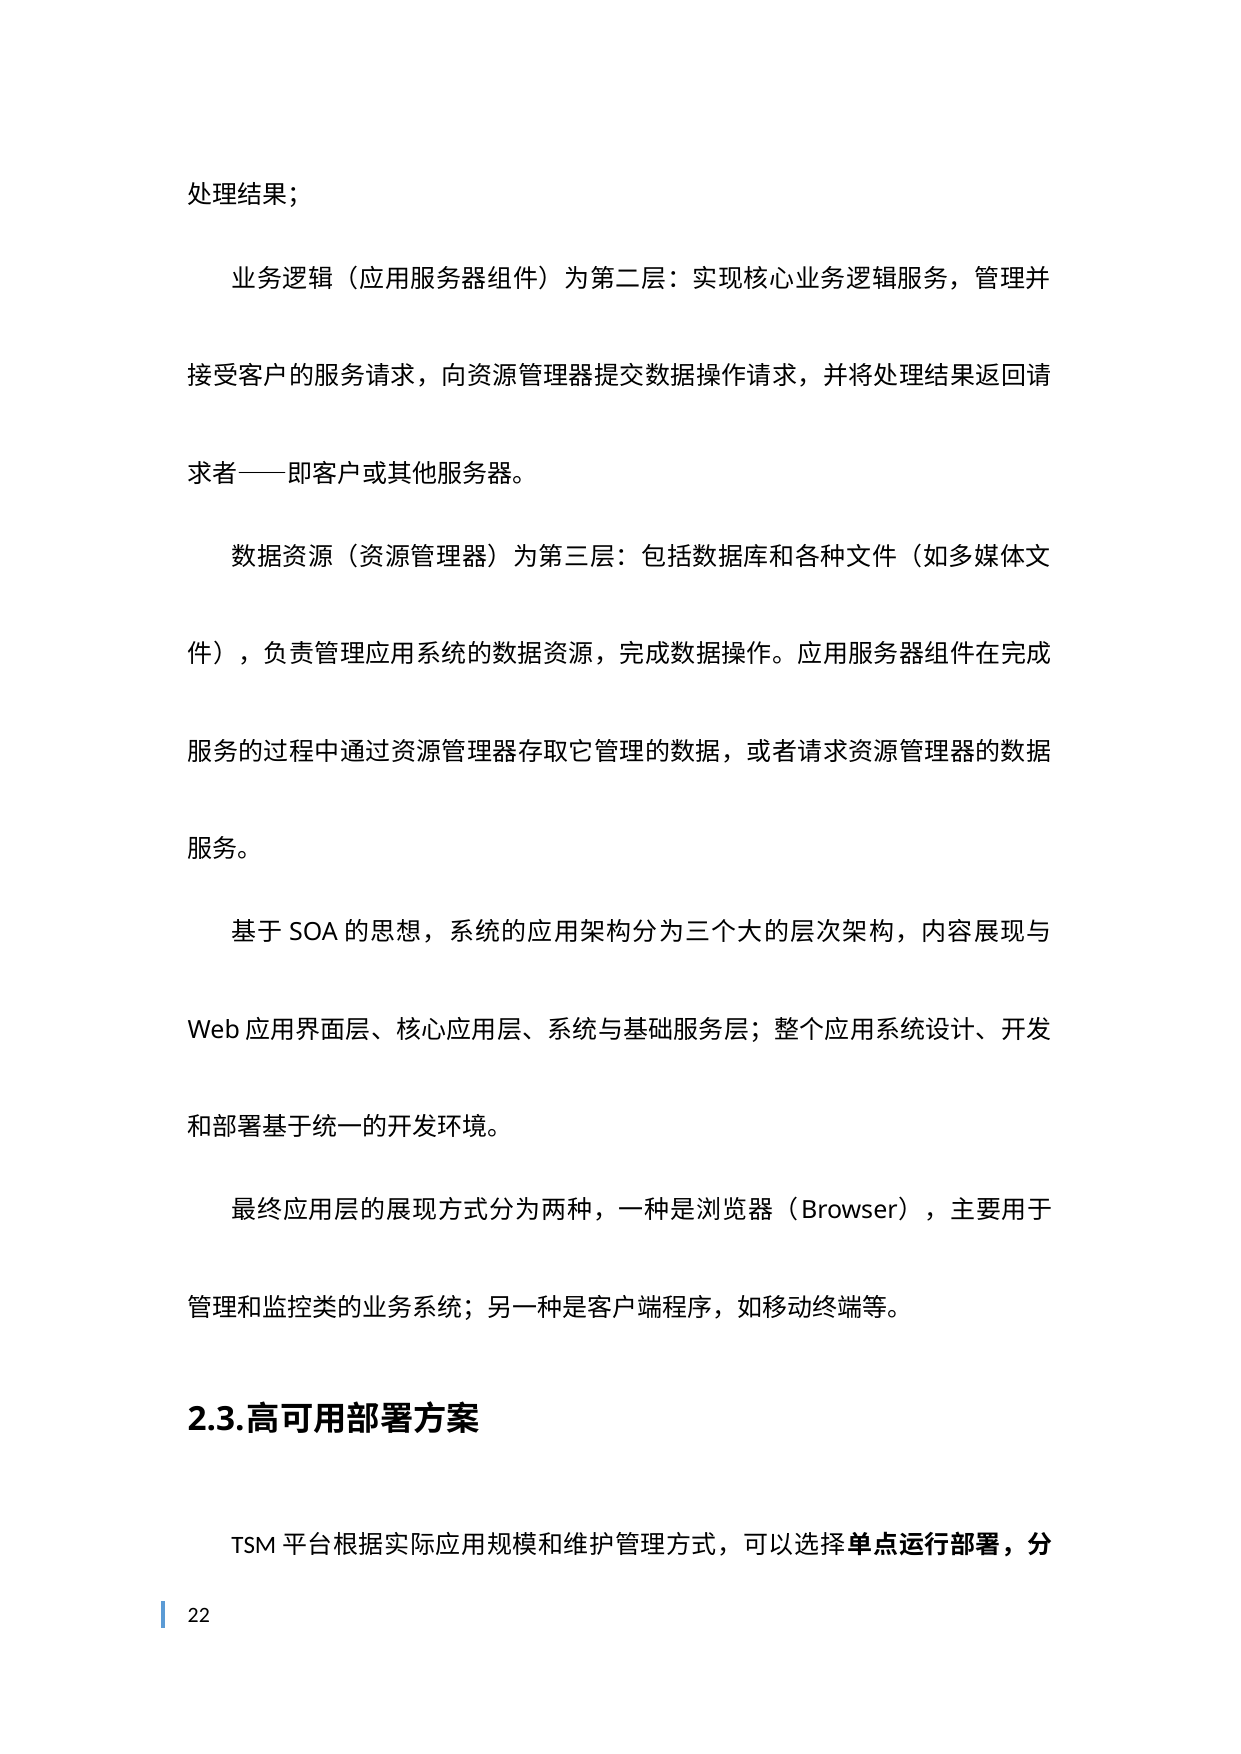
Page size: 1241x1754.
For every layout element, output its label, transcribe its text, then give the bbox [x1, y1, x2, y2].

text 数据资源（资源管理器）为第三层：包括数据库和各种文件（如多媒体文件），负责管理应用系统的数据资源，完成数据操作。应用服务器组件在完成服务的过程中通过资源管理器存取它管理的数据，或者请求资源管理器的数据服务。 [187, 522, 1053, 879]
text 最终应用层的展现方式分为两种，一种是浏览器（Browser），主要用于管理和监控类的业务系统；另一种是客户端程序，如移动终端等。 [187, 1176, 1053, 1338]
subtitle 高可用部署方案 [187, 1383, 1053, 1448]
text 基于SOA的思想，系统的应用架构分为三个大的层次架构，内容展现与Web应用界面层、核心应用层、系统与基础服务层；整个应用系统设计、开发和部署基于统一的开发环境。 [187, 897, 1053, 1157]
text 业务逻辑（应用服务器组件）为第二层：实现核心业务逻辑服务，管理并接受客户的服务请求，向资源管理器提交数据操作请求，并将处理结果返回请求者——即客户或其他服务器。 [187, 244, 1053, 504]
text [187, 1511, 1053, 1576]
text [187, 161, 1053, 226]
